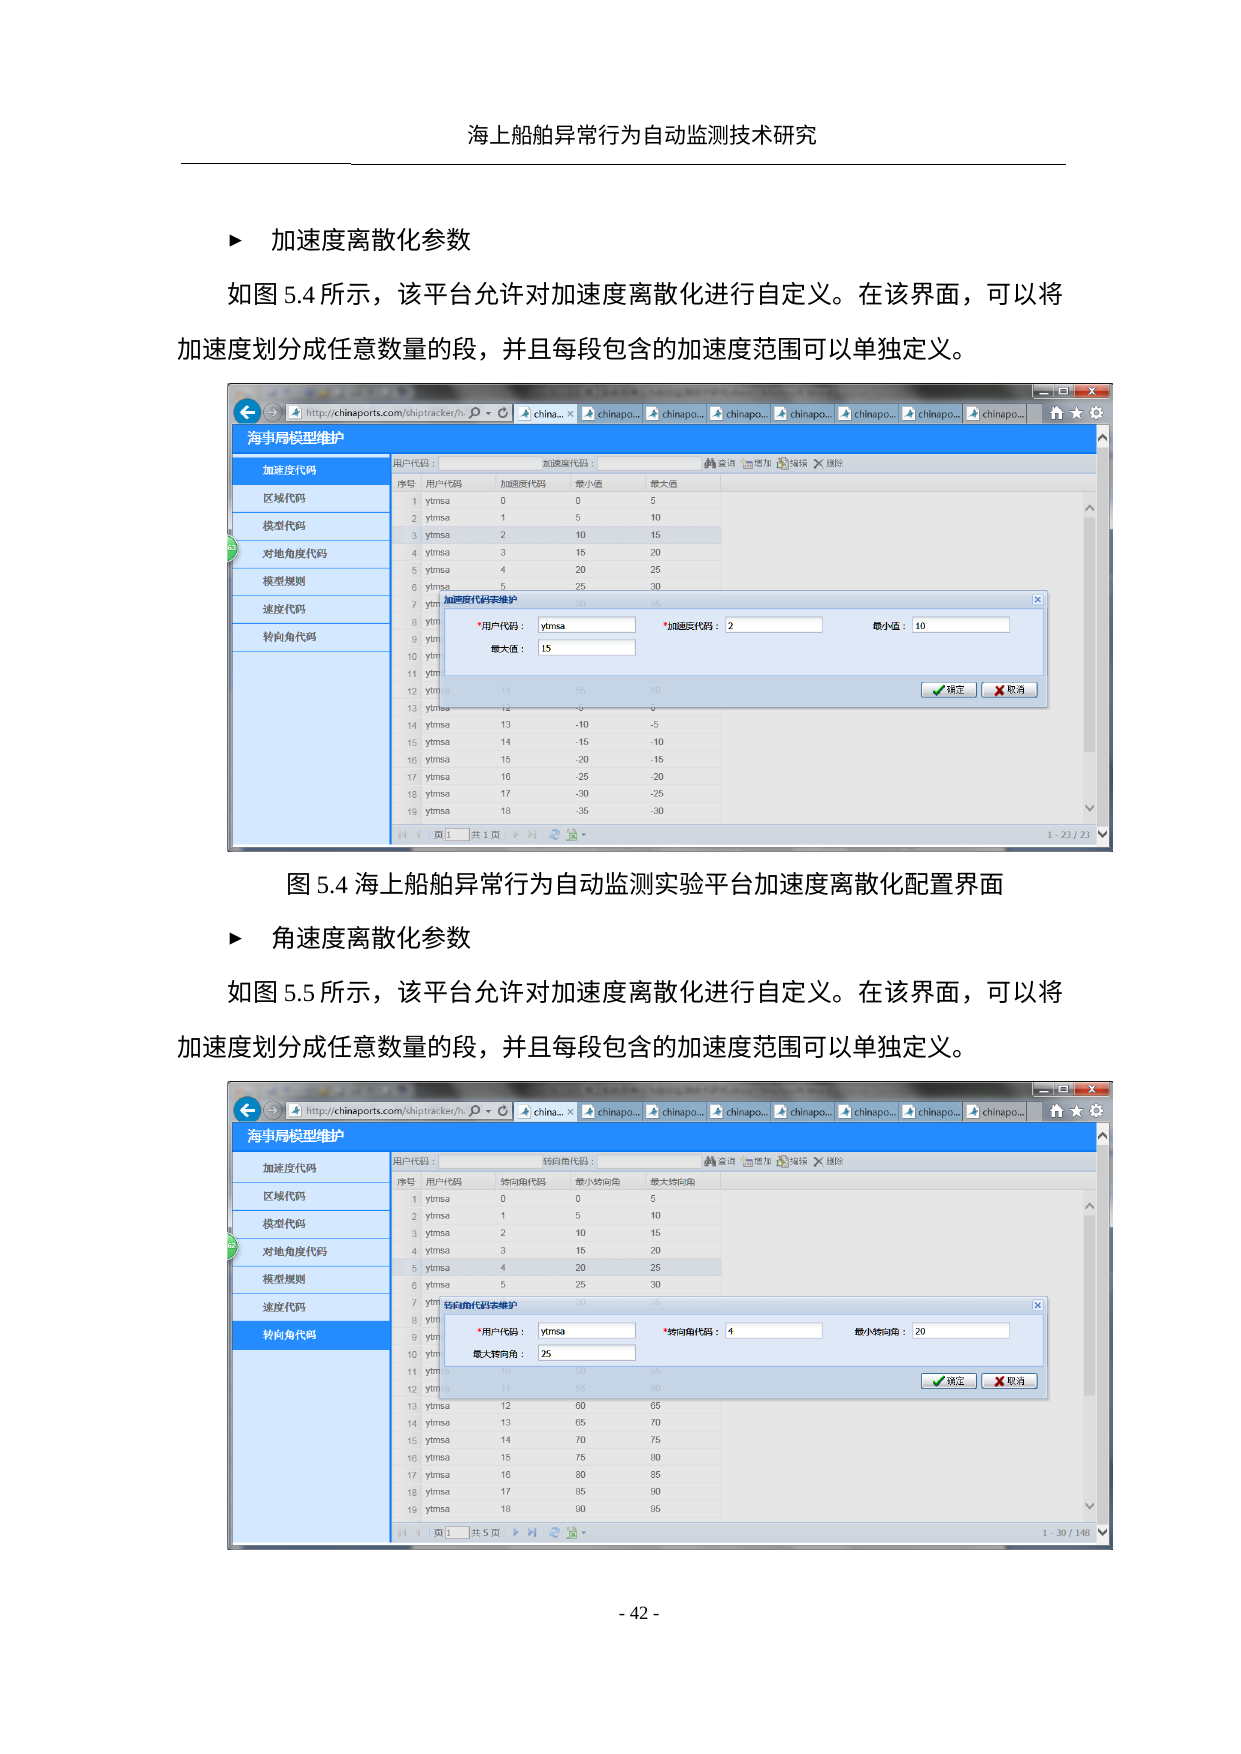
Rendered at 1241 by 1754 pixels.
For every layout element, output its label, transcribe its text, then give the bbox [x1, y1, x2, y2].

list 加速度离散化参数 [227, 220, 1063, 257]
list 角速度离散化参数 [227, 918, 1063, 955]
picture [227, 383, 1113, 852]
text 图5.4 海上船舶异常行为自动监测实验平台加速度离散化配置界面 [177, 864, 1063, 900]
text 如图5.5所示，该平台允许对加速度离散化进行自定义。在该界面，可以将加速度划分成任意数量的段，并且每段包含的加速度范围可以单独定义。 [177, 973, 1063, 1063]
text 如图5.4所示，该平台允许对加速度离散化进行自定义。在该界面，可以将加速度划分成任意数量的段，并且每段包含的加速度范围可以单独定义。 [177, 275, 1063, 365]
picture [227, 1081, 1113, 1550]
